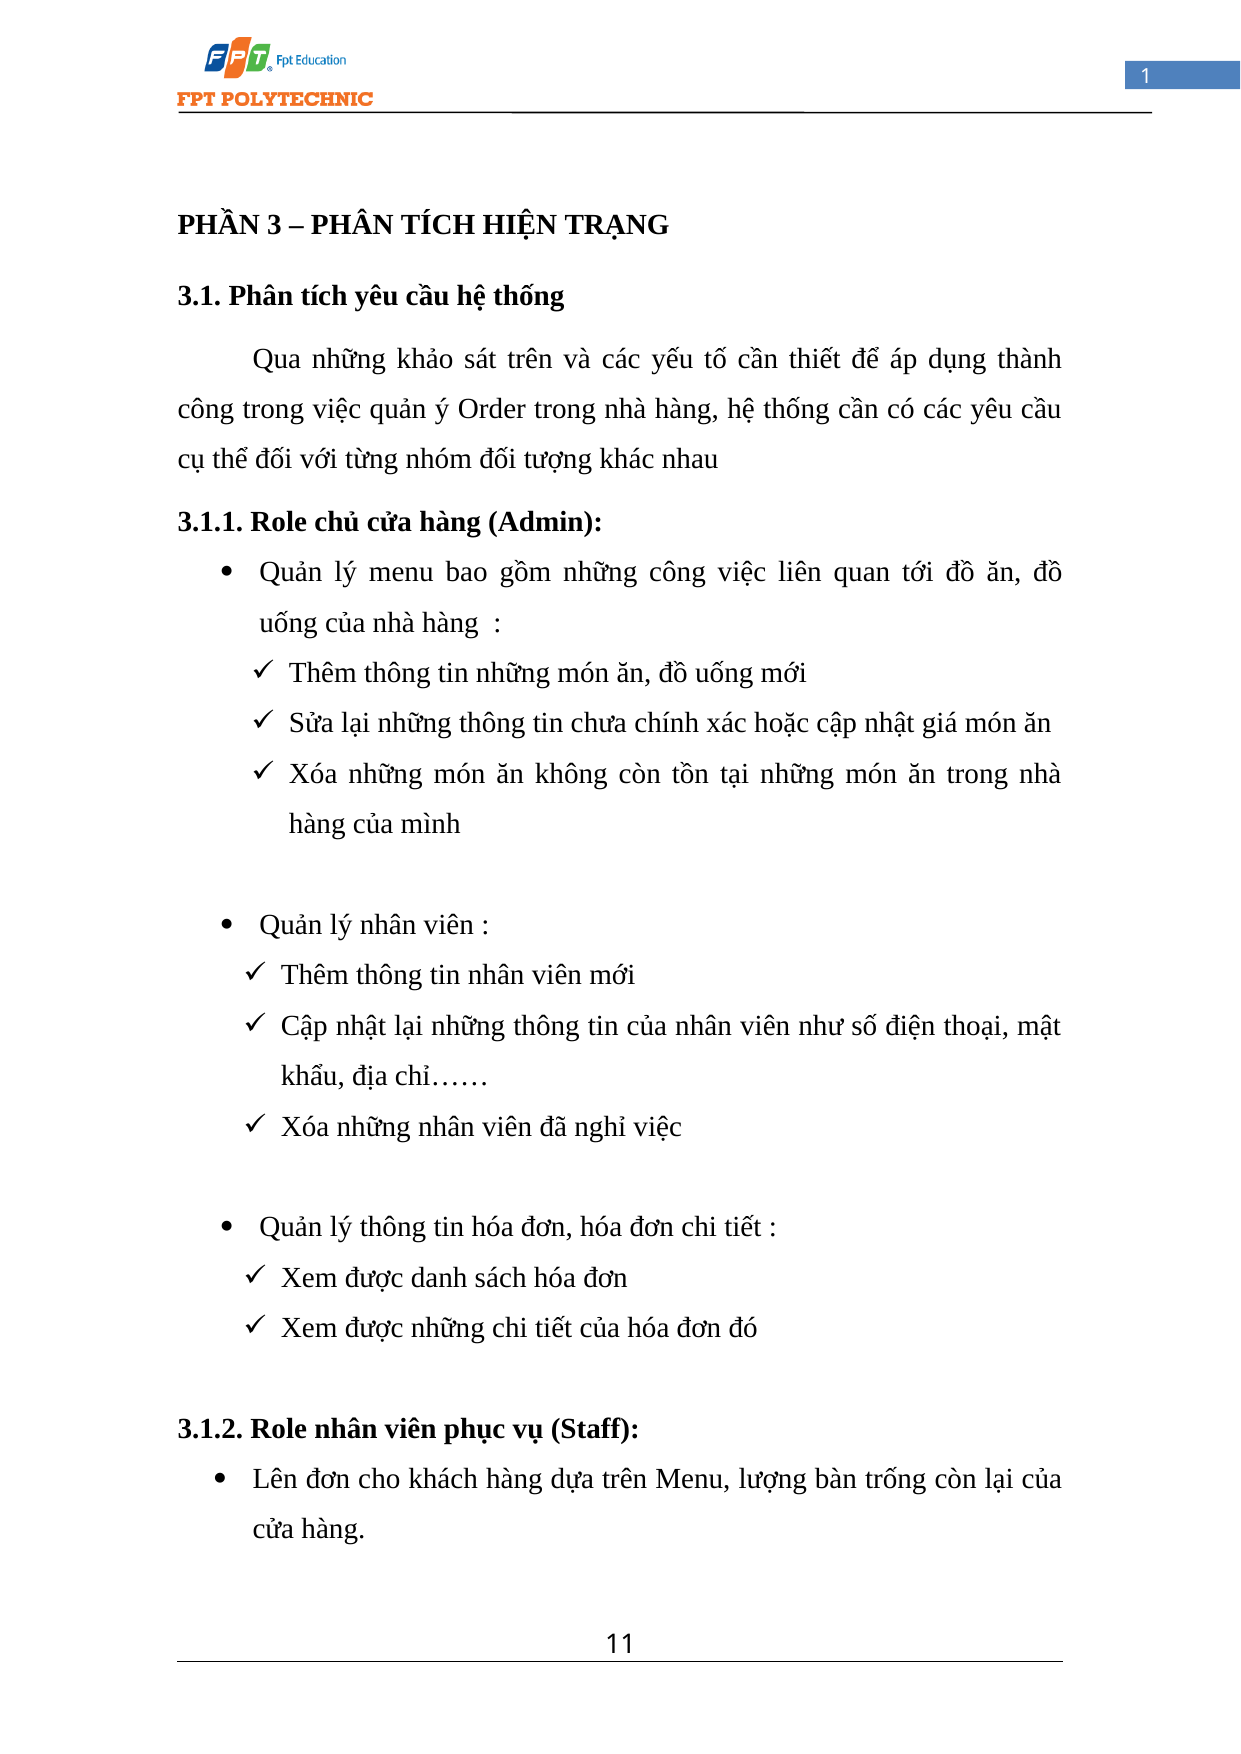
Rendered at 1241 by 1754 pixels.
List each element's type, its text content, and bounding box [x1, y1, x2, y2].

list Xóa những món ăn không còn tồn tại những món ăn trong nhà hàng của mình [251, 756, 1063, 840]
list Cập nhật lại những thông tin của nhân viên như số điện thoại, mật khẩu, địa chỉ…… [243, 1008, 1063, 1092]
list Xem được những chi tiết của hóa đơn đó [243, 1310, 1063, 1344]
list Thêm thông tin nhân viên mới [243, 957, 1063, 991]
list Quản lý nhân viên : [222, 907, 1063, 941]
subtitle PHẦN 3 – PHÂN TÍCH HIỆN TRẠNG [177, 207, 1093, 240]
subtitle 3.1. Phân tích yêu cầu hệ thống [177, 278, 1063, 311]
subtitle 3.1.2. Role nhân viên phục vụ (Staff): [177, 1411, 1063, 1444]
list Lên đơn cho khách hàng dựa trên Menu, lượng bàn trống còn lại của cửa hàng. [215, 1461, 1063, 1545]
list Xóa những nhân viên đã nghỉ việc [243, 1109, 1063, 1142]
list Sửa lại những thông tin chưa chính xác hoặc cập nhật giá món ăn [251, 706, 1063, 739]
text Qua những khảo sát trên và các yếu tố cần thiết để áp dụng thành công trong việc quản ý Order trong nhà hàng, hệ thống cần có các yêu cầu cụ thể đối với từng nhóm đối tượng khác nhau [177, 341, 1063, 475]
list Quản lý menu bao gồm những công việc liên quan tới đồ ăn, đồ uống của nhà hàng : [222, 554, 1063, 638]
list Xem được danh sách hóa đơn [243, 1260, 1063, 1293]
subtitle 3.1.1. Role chủ cửa hàng (Admin): [177, 504, 1063, 538]
picture [177, 37, 374, 106]
list Quản lý thông tin hóa đơn, hóa đơn chi tiết : [222, 1209, 1063, 1243]
list Thêm thông tin những món ăn, đồ uống mới [251, 655, 1063, 689]
